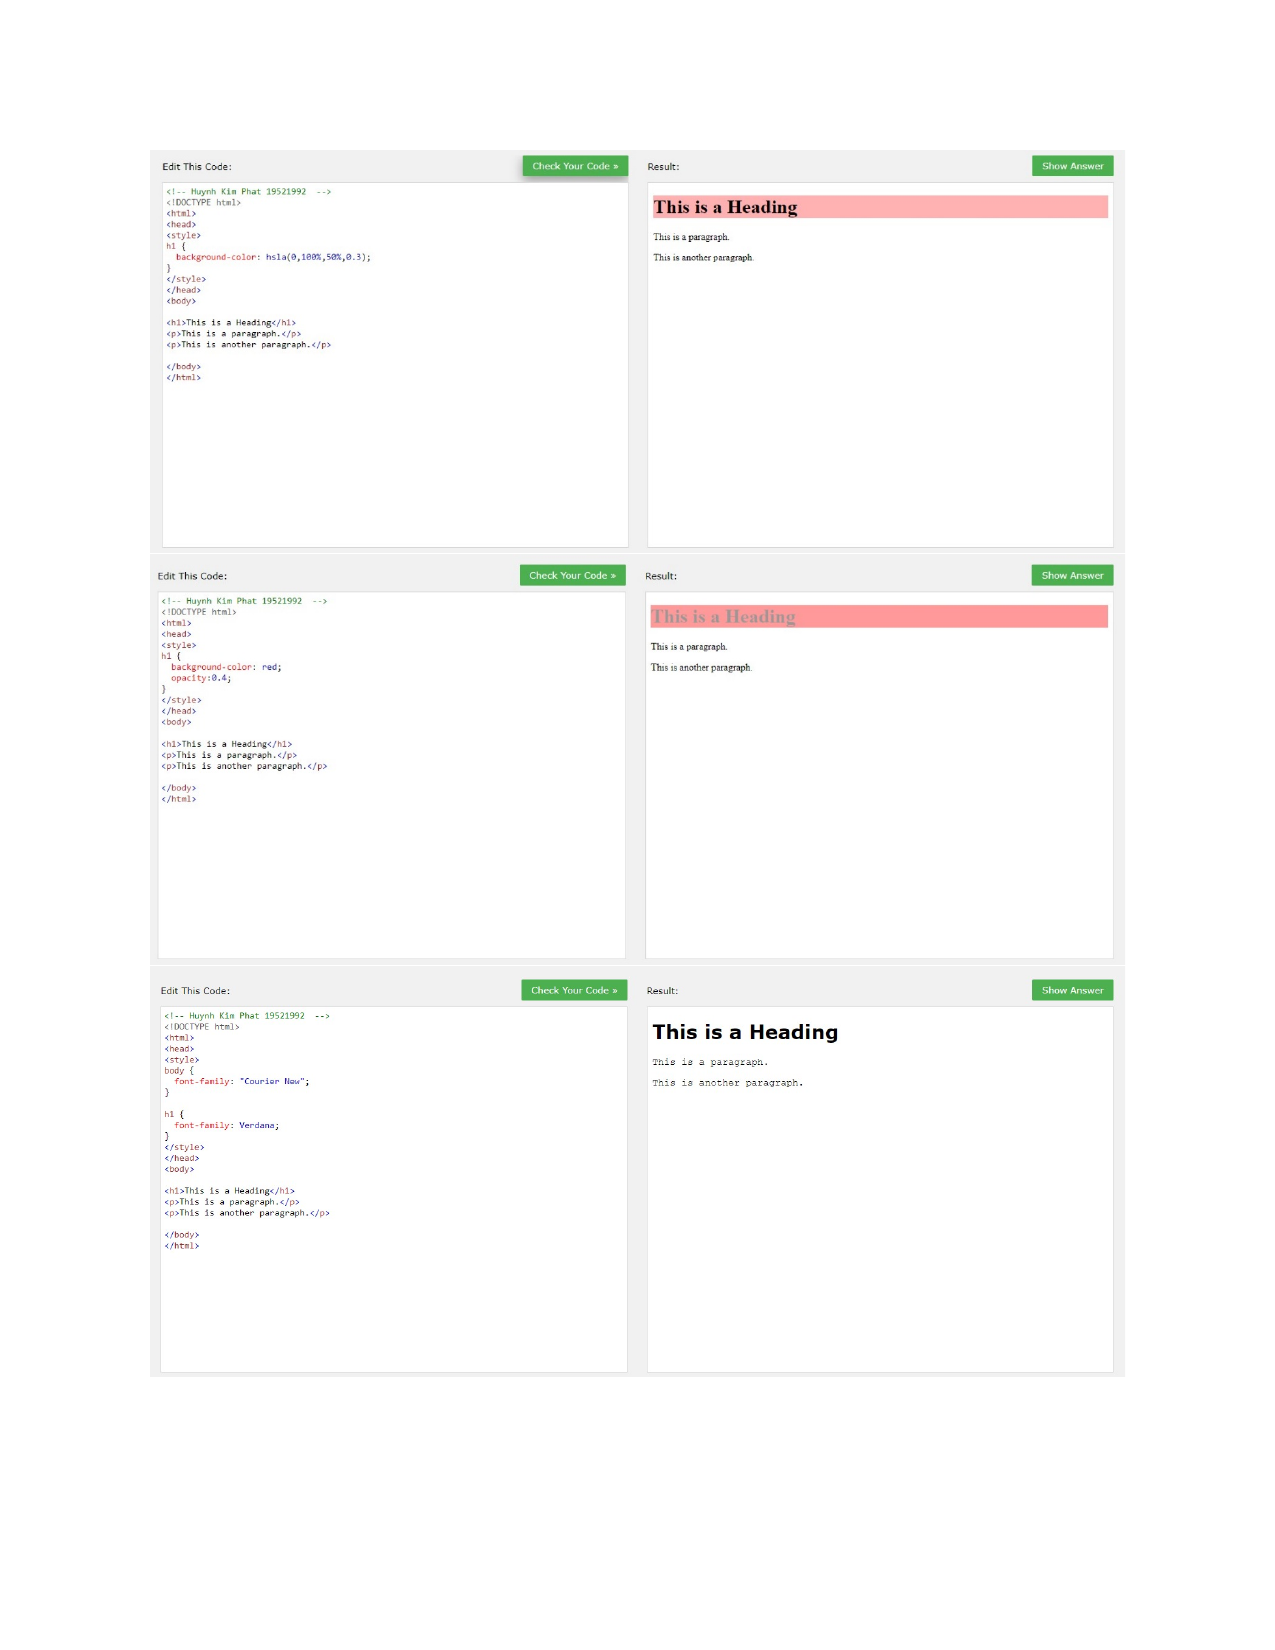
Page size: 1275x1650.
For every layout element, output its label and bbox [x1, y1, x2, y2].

picture [150, 554, 1125, 965]
picture [150, 966, 1125, 1377]
picture [150, 150, 1125, 553]
